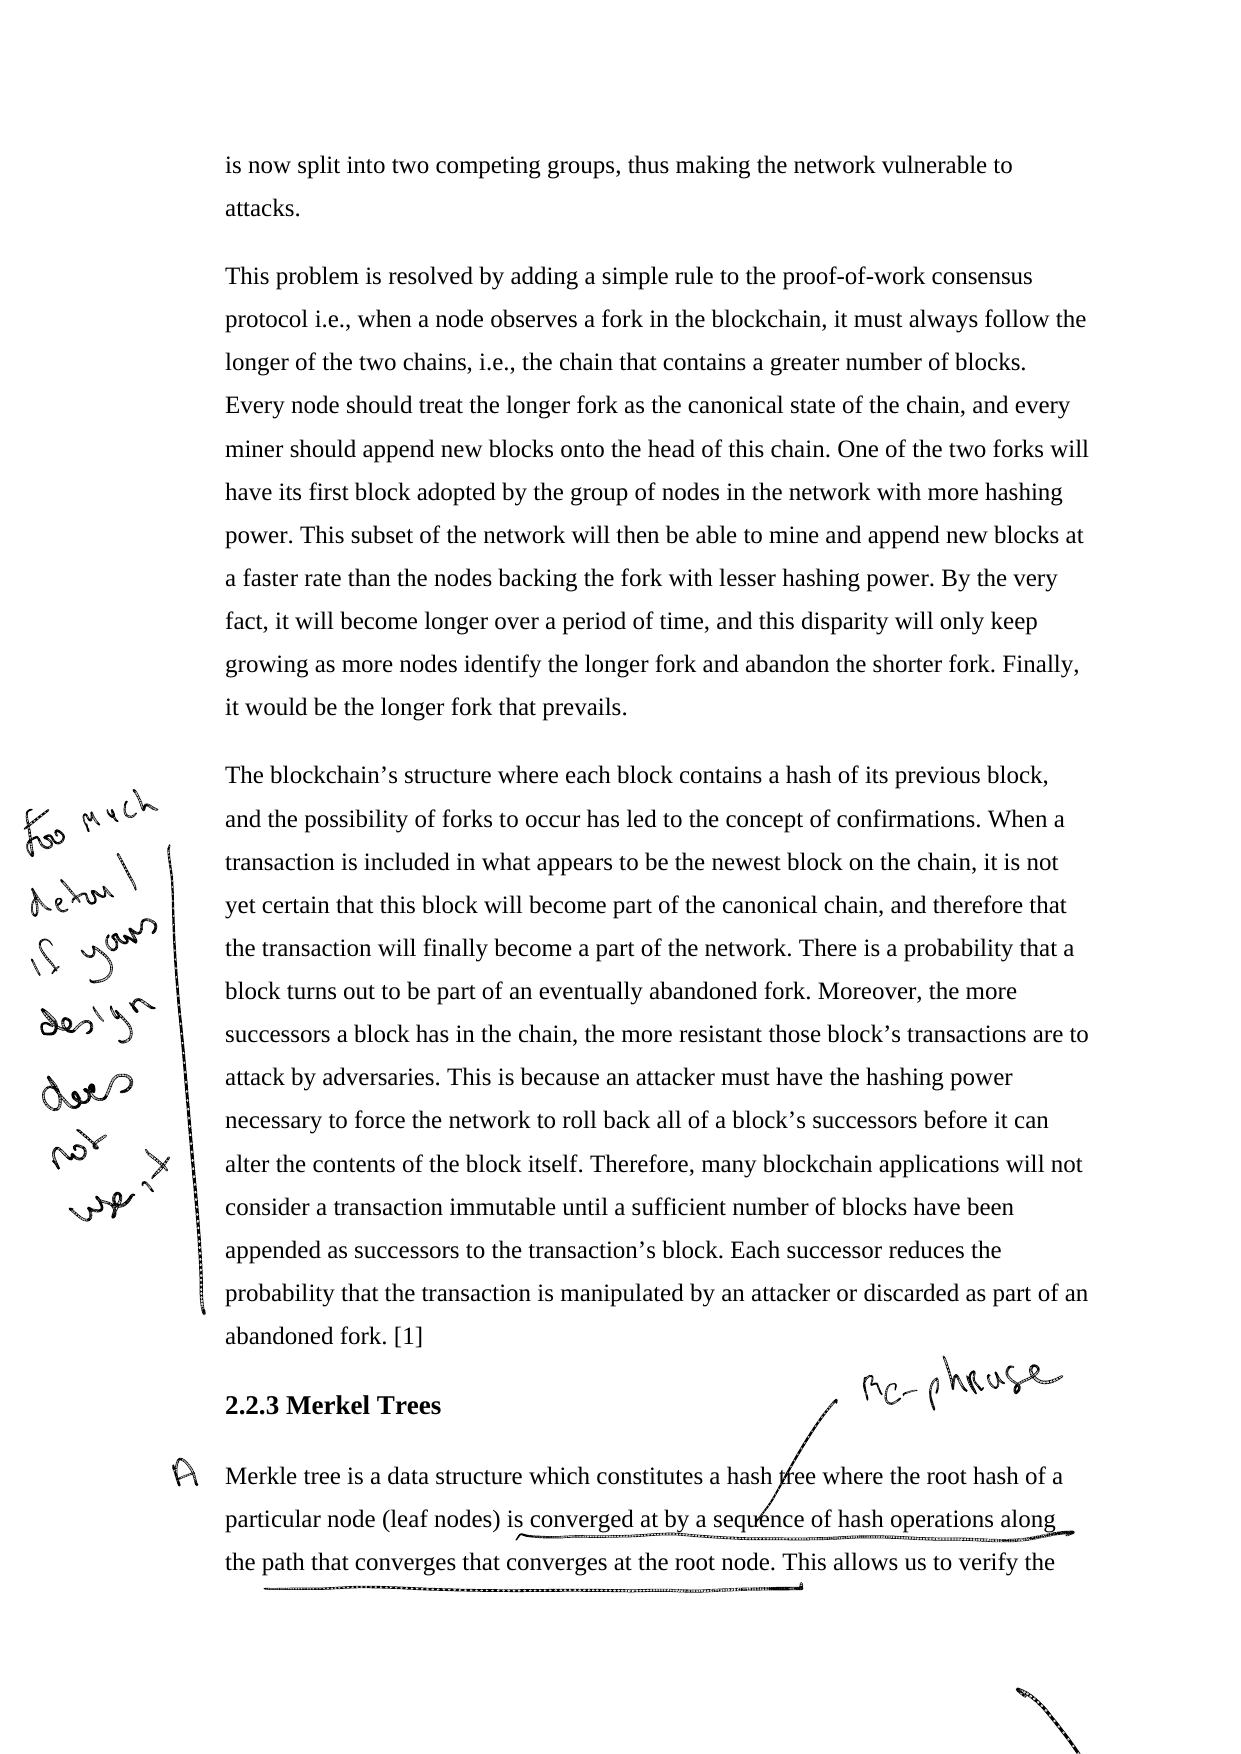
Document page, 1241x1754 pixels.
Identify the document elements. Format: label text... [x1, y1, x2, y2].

text 2.2.3 Merkel Trees [225, 1389, 1090, 1421]
text The blockchain’s structure where each block contains a hash of its previous block, and the possibility of forks to occur has led to the concept of confirmations. When a transaction is included in what appears to be the newest block on the chain, it is not yet certain that this block will become part of the canonical chain, and therefore that the transaction will finally become a part of the network. There is a probability that a block turns out to be part of an eventually abandoned fork. Moreover, the more successors a block has in the chain, the more resistant those block’s transactions are to attack by adversaries. This is because an attacker must have the hashing power necessary to force the network to roll back all of a block’s successors before it can alter the contents of the block itself. Therefore, many blockchain applications will not consider a transaction immutable until a sufficient number of blocks have been appended as successors to the transaction’s block. Each successor reduces the probability that the transaction is manipulated by an attacker or discarded as part of an abandoned fork. [1] [225, 761, 1090, 1350]
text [225, 1461, 1090, 1576]
text This problem is resolved by adding a simple rule to the proof-of-work consensus protocol i.e., when a node observes a fork in the blockchain, it must always follow the longer of the two chains, i.e., the chain that contains a greater number of blocks. Every node should treat the longer fork as the canonical state of the chain, and every miner should append new blocks onto the head of this chain. One of the two forks will have its first block adopted by the group of nodes in the network with more hashing power. This subset of the network will then be able to mine and append new blocks at a faster rate than the nodes backing the fork with lesser hashing power. By the very fact, it will become longer over a period of time, and this disparity will only keep growing as more nodes identify the longer fork and abandon the shorter fork. Finally, it would be the longer fork that prevails. [225, 261, 1090, 721]
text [225, 150, 1090, 222]
